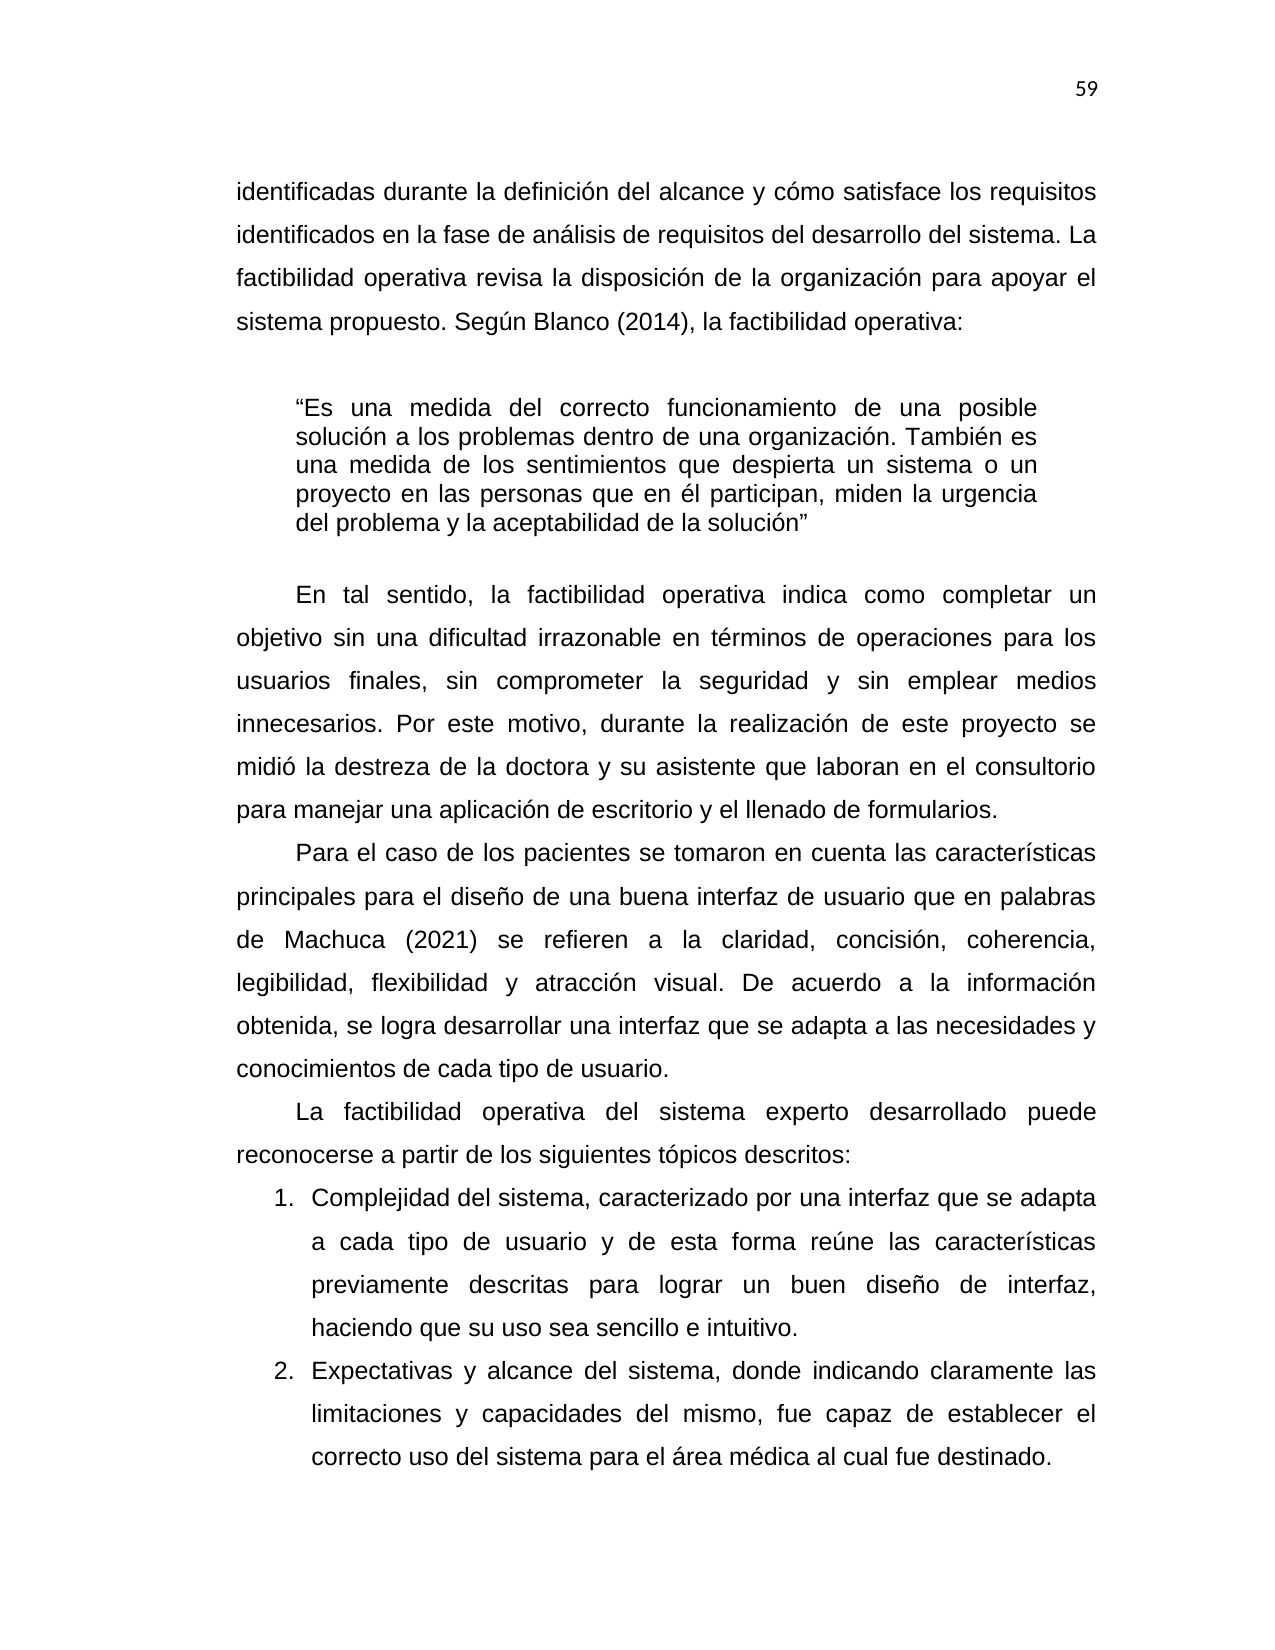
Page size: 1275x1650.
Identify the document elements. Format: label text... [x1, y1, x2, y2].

text En tal sentido, la factibilidad operativa indica como completar un objetivo sin una dificultad irrazonable en términos de operaciones para los usuarios finales, sin comprometer la seguridad y sin emplear medios innecesarios. Por este motivo, durante la realización de este proyecto se midió la destreza de la doctora y su asistente que laboran en el consultorio para manejar una aplicación de escritorio y el llenado de formularios. [236, 580, 1098, 824]
text Para el caso de los pacientes se tomaron en cuenta las características principales para el diseño de una buena interfaz de usuario que en palabras de Machuca (2021) se refieren a la claridad, concisión, coherencia, legibilidad, flexibilidad y atracción visual. De acuerdo a la información obtenida, se logra desarrollar una interfaz que se adapta a las necesidades y conocimientos de cada tipo de usuario. [236, 838, 1098, 1083]
list Complejidad del sistema, caracterizado por una interfaz que se adapta a cada tipo de usuario y de esta forma reúne las características previamente descritas para lograr un buen diseño de interfaz, haciendo que su uso sea sencillo e intuitivo. [274, 1183, 1098, 1342]
text “Es una medida del correcto funcionamiento de una posible solución a los problemas dentro de una organización. También es una medida de los sentimientos que despierta un sistema o un proyecto en las personas que en él participan, miden la urgencia del problema y la aceptabilidad de la solución” [295, 393, 1039, 537]
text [236, 177, 1098, 335]
list Expectativas y alcance del sistema, donde indicando claramente las limitaciones y capacidades del mismo, fue capaz de establecer el correcto uso del sistema para el área médica al cual fue destinado. [274, 1356, 1098, 1471]
text La factibilidad operativa del sistema experto desarrollado puede reconocerse a partir de los siguientes tópicos descritos: [236, 1097, 1098, 1169]
